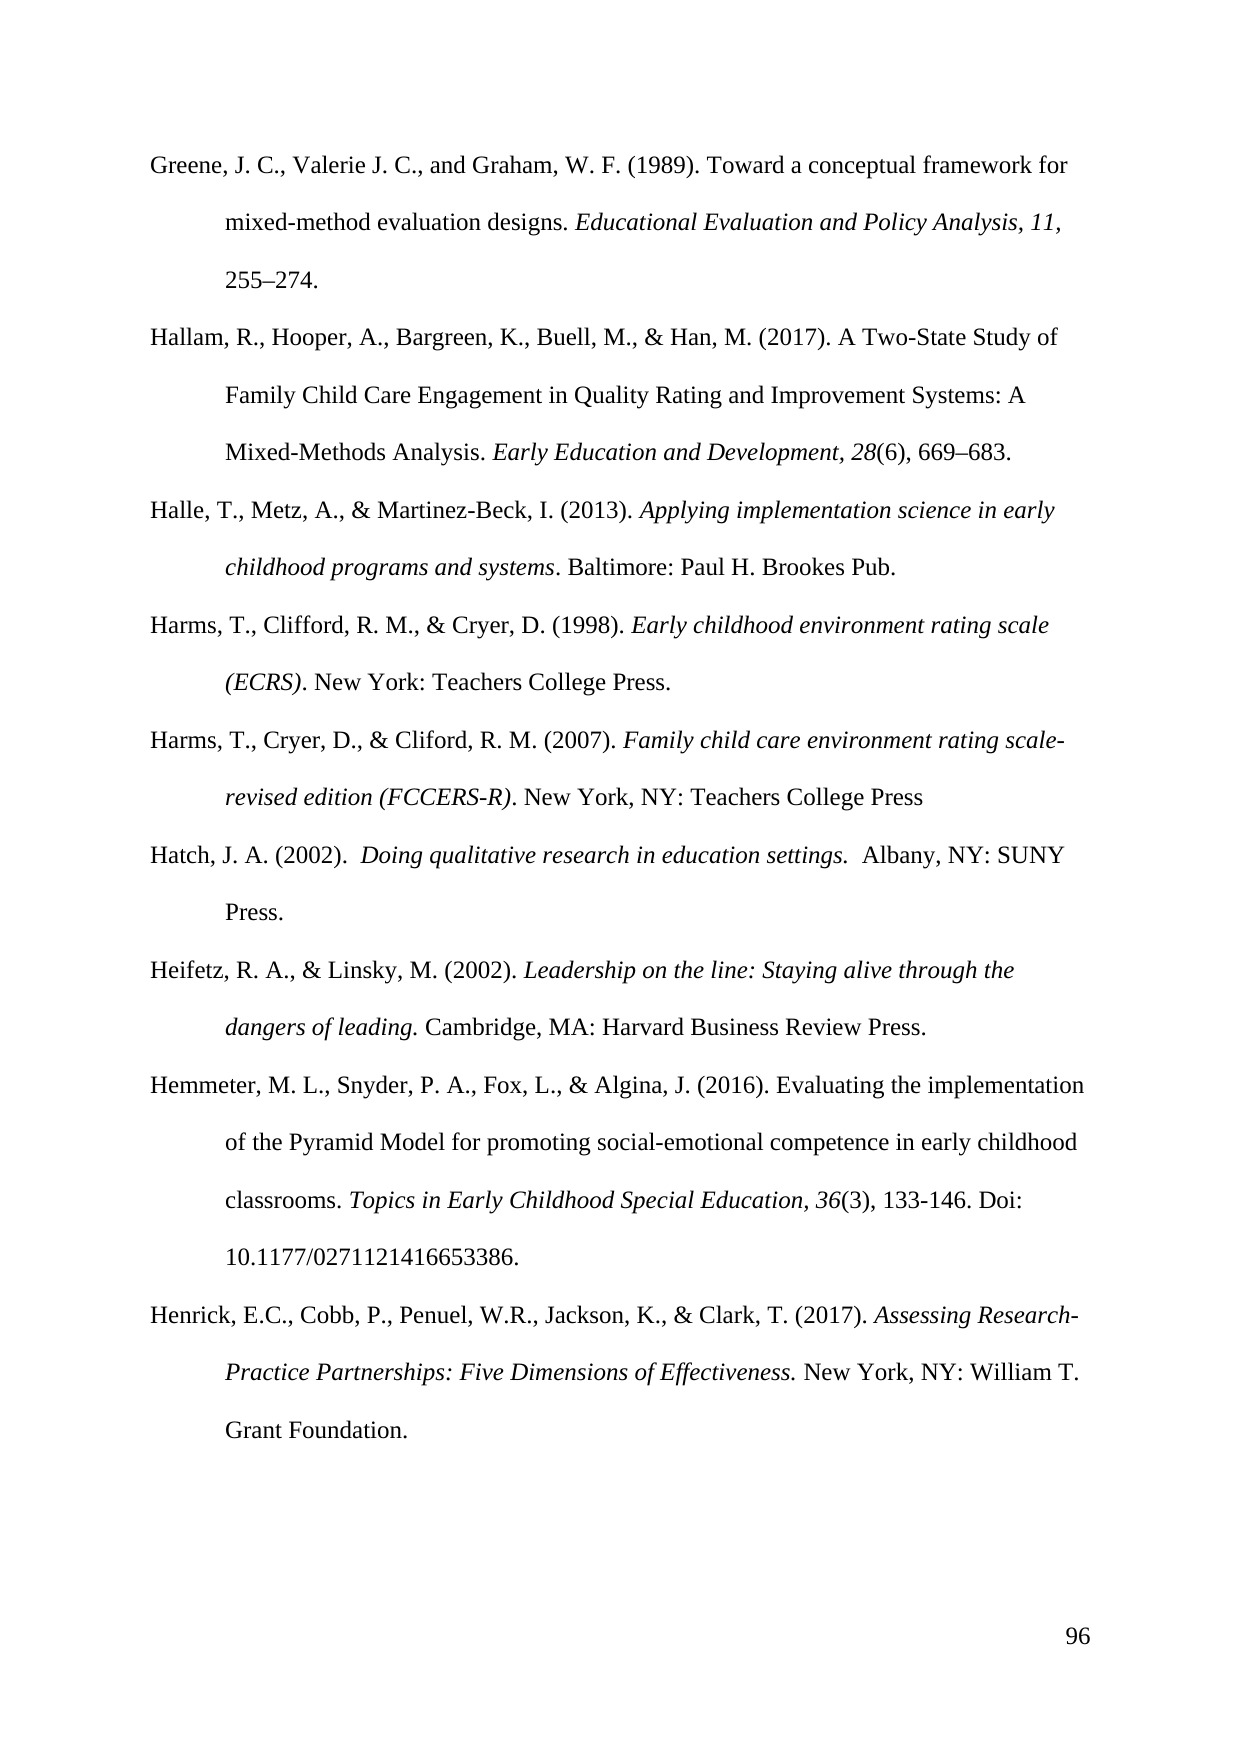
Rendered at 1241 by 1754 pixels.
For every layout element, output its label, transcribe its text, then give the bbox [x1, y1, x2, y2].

text Henrick, E.C., Cobb, P., Penuel, W.R., Jackson, K., & Clark, T. (2017). Assessing Research-Practice Partnerships: Five Dimensions of Effectiveness. New York, NY: William T. Grant Foundation. [150, 1300, 1090, 1444]
text Harms, T., Clifford, R. M., & Cryer, D. (1998). Early childhood environment rating scale (ECRS). New York: Teachers College Press. [150, 610, 1090, 696]
text Greene, J. C., Valerie J. C., and Graham, W. F. (1989). Toward a conceptual framework for mixed-method evaluation designs. Educational Evaluation and Policy Analysis, 11, 255–274. [150, 150, 1090, 294]
text Hatch, J. A. (2002). Doing qualitative research in education settings. Albany, NY: SUNY Press. [150, 840, 1090, 926]
text Heifetz, R. A., & Linsky, M. (2002). Leadership on the line: Staying alive through the dangers of leading. Cambridge, MA: Harvard Business Review Press. [150, 955, 1090, 1041]
text Hallam, R., Hooper, A., Bargreen, K., Buell, M., & Han, M. (2017). A Two-State Study of Family Child Care Engagement in Quality Rating and Improvement Systems: A Mixed-Methods Analysis. Early Education and Development, 28(6), 669–683. [150, 322, 1090, 466]
text Halle, T., Metz, A., & Martinez-Beck, I. (2013). Applying implementation science in early childhood programs and systems. Baltimore: Paul H. Brookes Pub. [150, 495, 1090, 581]
text Hemmeter, M. L., Snyder, P. A., Fox, L., & Algina, J. (2016). Evaluating the implementation of the Pyramid Model for promoting social-emotional competence in early childhood classrooms. Topics in Early Childhood Special Education, 36(3), 133-146. Doi: 10.1177/0271121416653386. [150, 1070, 1090, 1271]
text Harms, T., Cryer, D., & Cliford, R. M. (2007). Family child care environment rating scale-revised edition (FCCERS-R). New York, NY: Teachers College Press [150, 725, 1090, 811]
